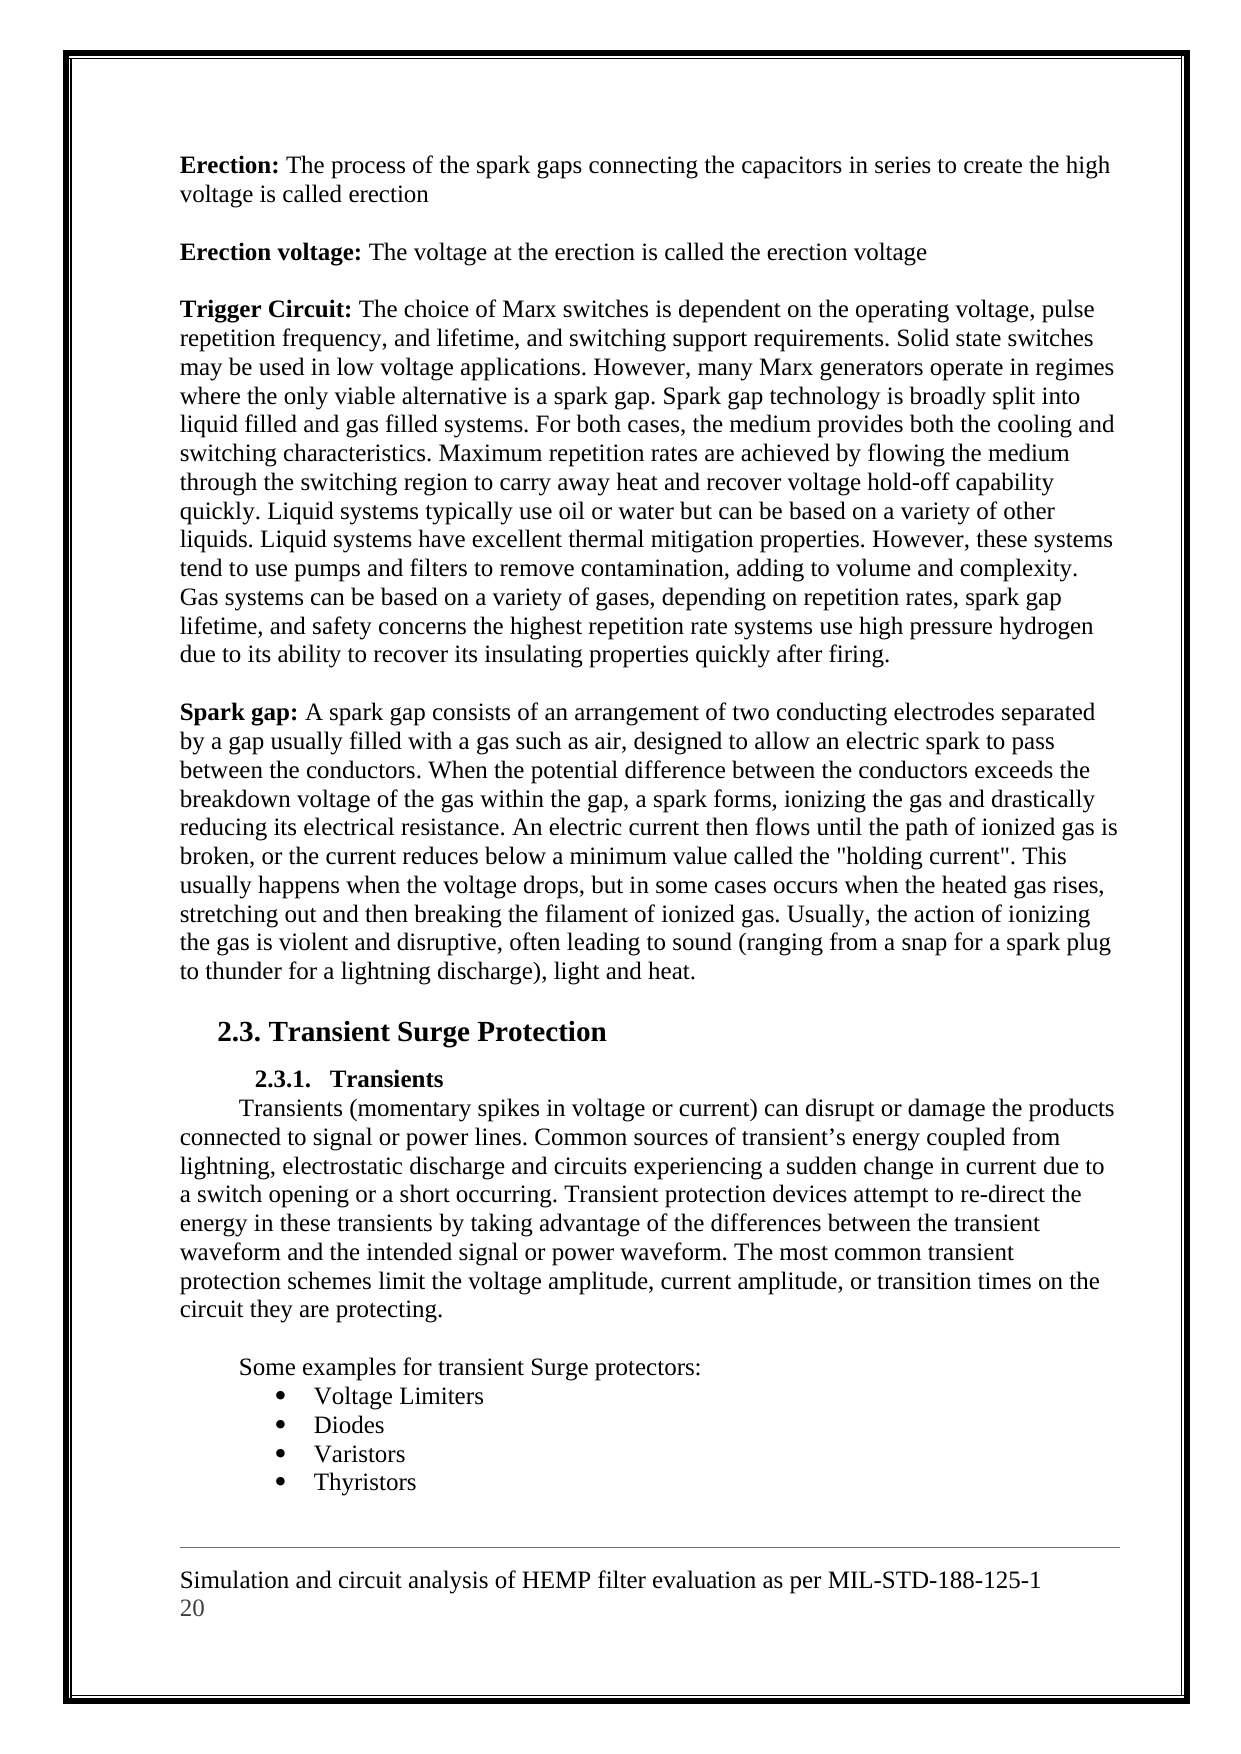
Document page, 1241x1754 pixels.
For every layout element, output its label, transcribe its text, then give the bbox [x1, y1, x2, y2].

text Trigger Circuit: The choice of Marx switches is dependent on the operating voltage, pulse repetition frequency, and lifetime, and switching support requirements. Solid state switches may be used in low voltage applications. However, many Marx generators operate in regimes where the only viable alternative is a spark gap. Spark gap technology is broadly split into liquid filled and gas filled systems. For both cases, the medium provides both the cooling and switching characteristics. Maximum repetition rates are achieved by flowing the medium through the switching region to carry away heat and recover voltage hold-off capability quickly. Liquid systems typically use oil or water but can be based on a variety of other liquids. Liquid systems have excellent thermal mitigation properties. However, these systems tend to use pumps and filters to remove contamination, adding to volume and complexity. Gas systems can be based on a variety of gases, depending on repetition rates, spark gap lifetime, and safety concerns the highest repetition rate systems use high pressure hydrogen due to its ability to recover its insulating properties quickly after firing. [179, 294, 1120, 668]
list Thyristors [276, 1467, 1120, 1496]
text Erection: The process of the spark gaps connecting the capacitors in series to create the high voltage is called erection [179, 150, 1120, 207]
list Diodes [276, 1410, 1120, 1439]
text Spark gap: A spark gap consists of an arrangement of two conducting electrodes separated by a gap usually filled with a gas such as air, designed to allow an electric spark to pass between the conductors. When the potential difference between the conductors exceeds the breakdown voltage of the gas within the gap, a spark forms, ionizing the gas and drastically reducing its electrical resistance. An electric current then flows until the path of ionized gas is broken, or the current reduces below a minimum value called the "holding current". This usually happens when the voltage drops, but in some cases occurs when the heated gas rises, stretching out and then breaking the filament of ionized gas. Usually, the action of ionizing the gas is violent and disruptive, often leading to sound (ranging from a snap for a spark plug to thunder for a lightning discharge), light and heat. [179, 697, 1120, 985]
text Erection voltage: The voltage at the erection is called the erection voltage [179, 237, 1120, 265]
text Transients (momentary spikes in voltage or current) can disrupt or damage the products connected to signal or power lines. Common sources of transient’s energy coupled from lightning, electrostatic discharge and circuits experiencing a sudden change in current due to a switch opening or a short occurring. Transient protection devices attempt to re-direct the energy in these transients by taking advantage of the differences between the transient waveform and the intended signal or power waveform. The most common transient protection schemes limit the voltage amplitude, current amplitude, or transition times on the circuit they are protecting. [179, 1093, 1120, 1323]
list Transients [254, 1064, 1120, 1093]
list Voltage Limiters [276, 1381, 1120, 1410]
list Varistors [276, 1439, 1120, 1467]
list Transient Surge Protection [217, 1014, 1120, 1048]
text Some examples for transient Surge protectors: [179, 1352, 1120, 1381]
